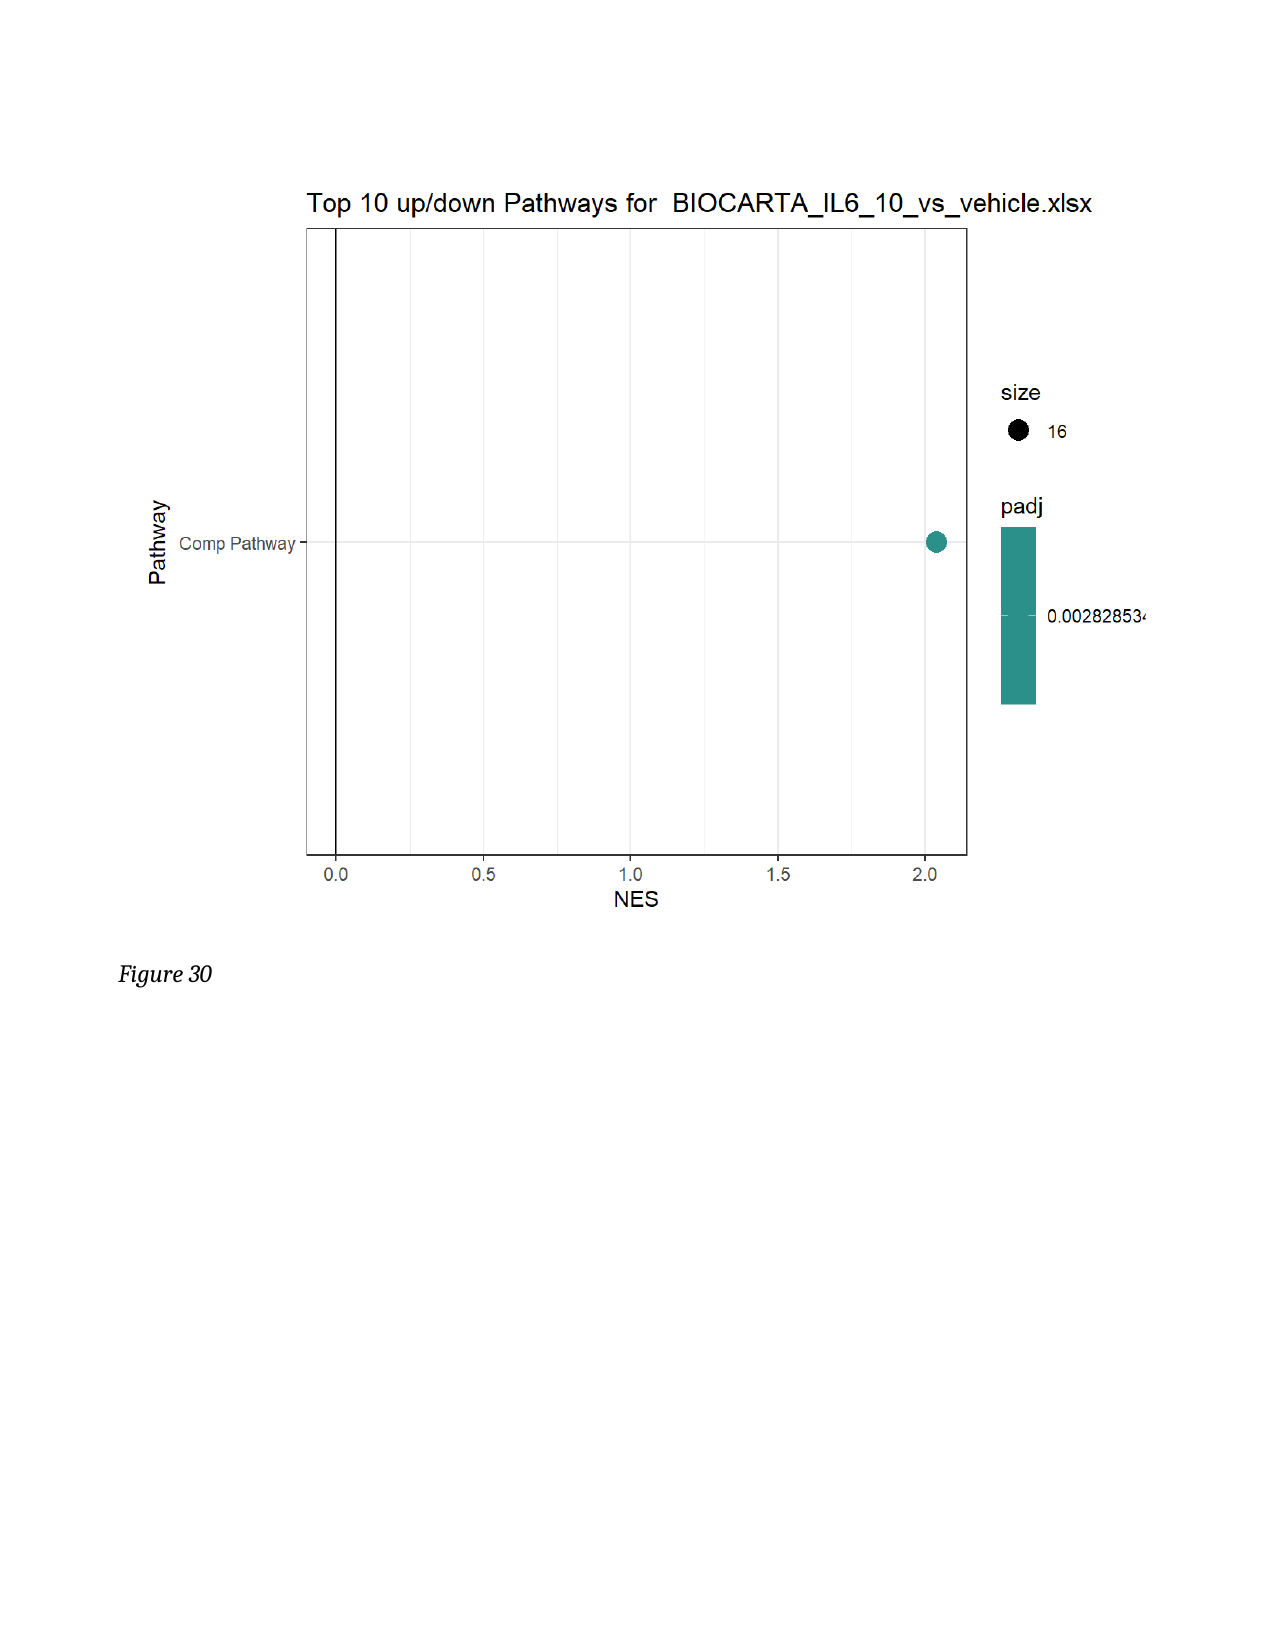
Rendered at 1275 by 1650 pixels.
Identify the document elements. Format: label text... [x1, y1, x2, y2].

picture [137, 181, 1146, 922]
table_header Figure 30 [107, 177, 1146, 1001]
